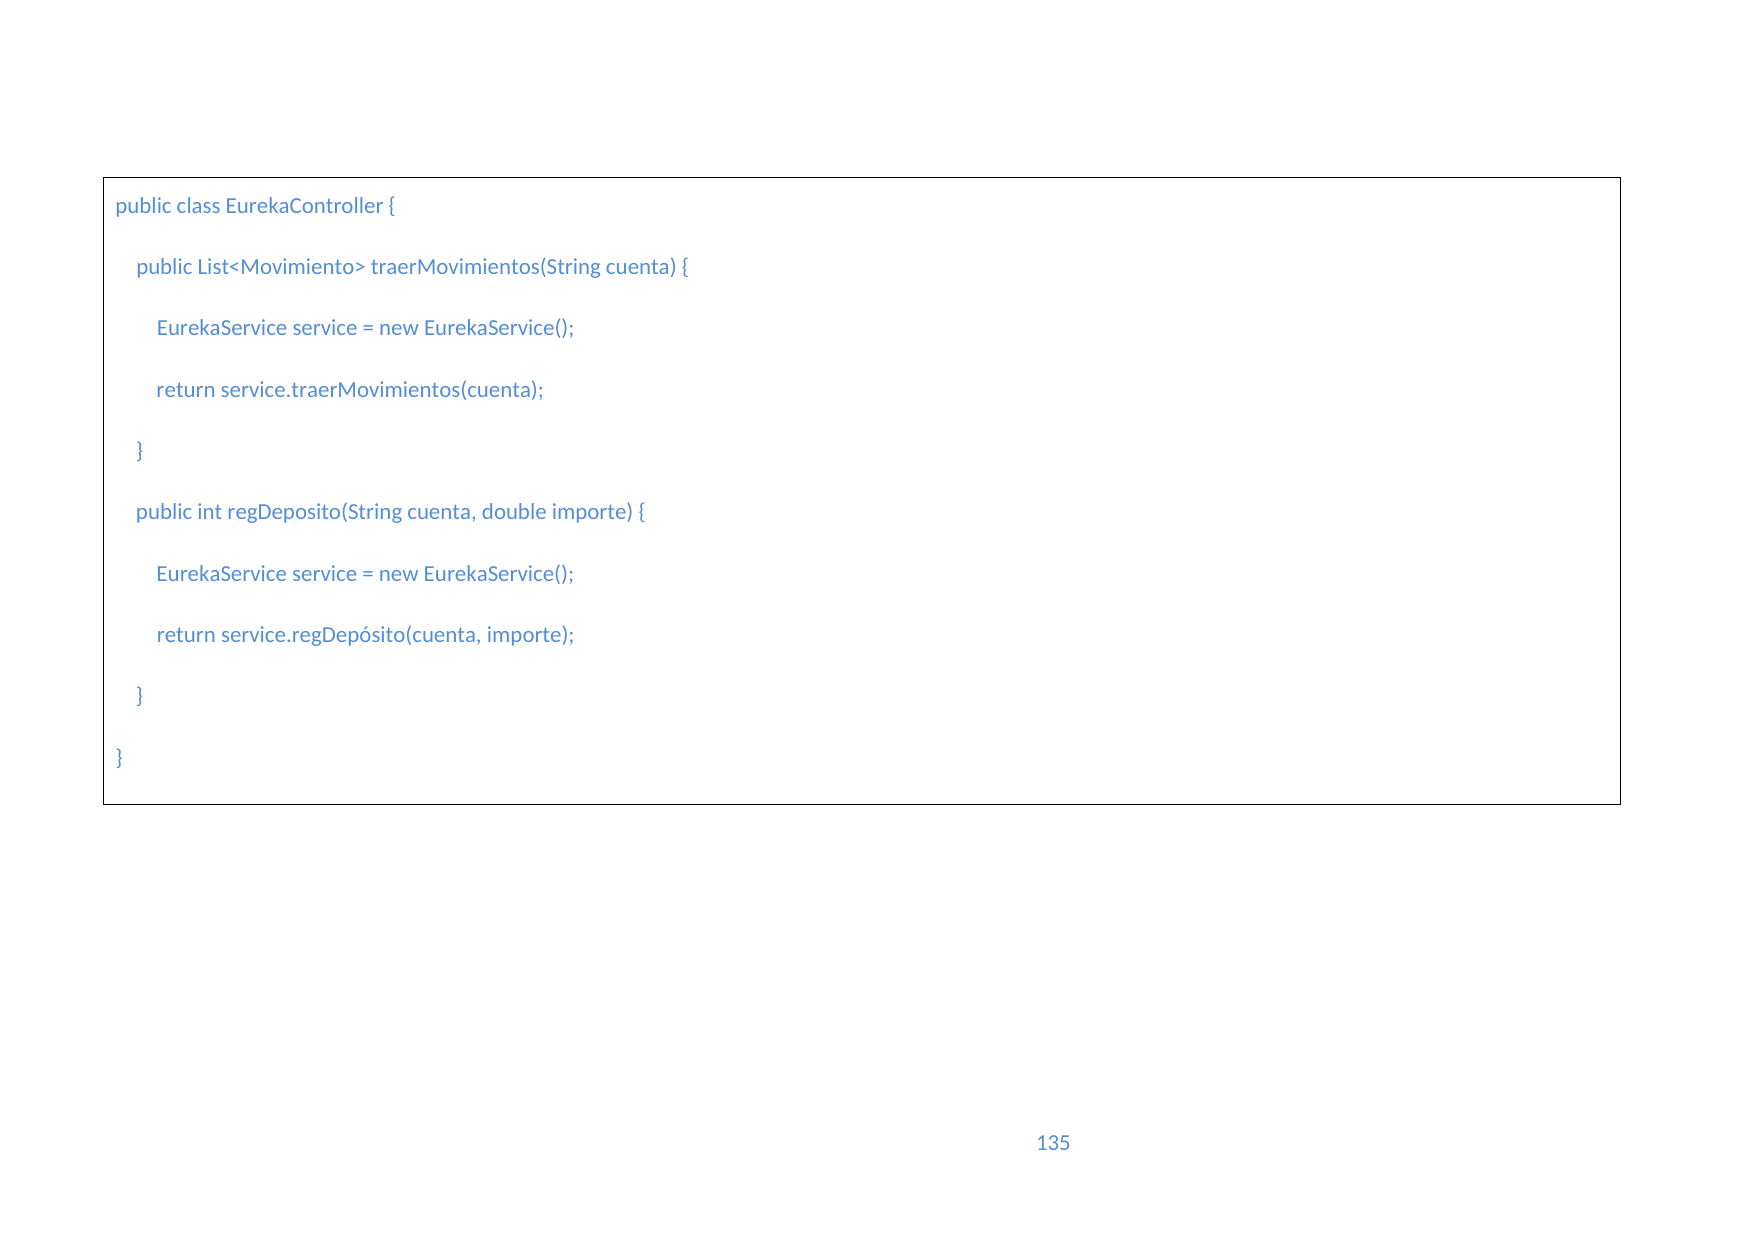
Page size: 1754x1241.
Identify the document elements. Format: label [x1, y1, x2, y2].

table_header [104, 178, 1620, 804]
